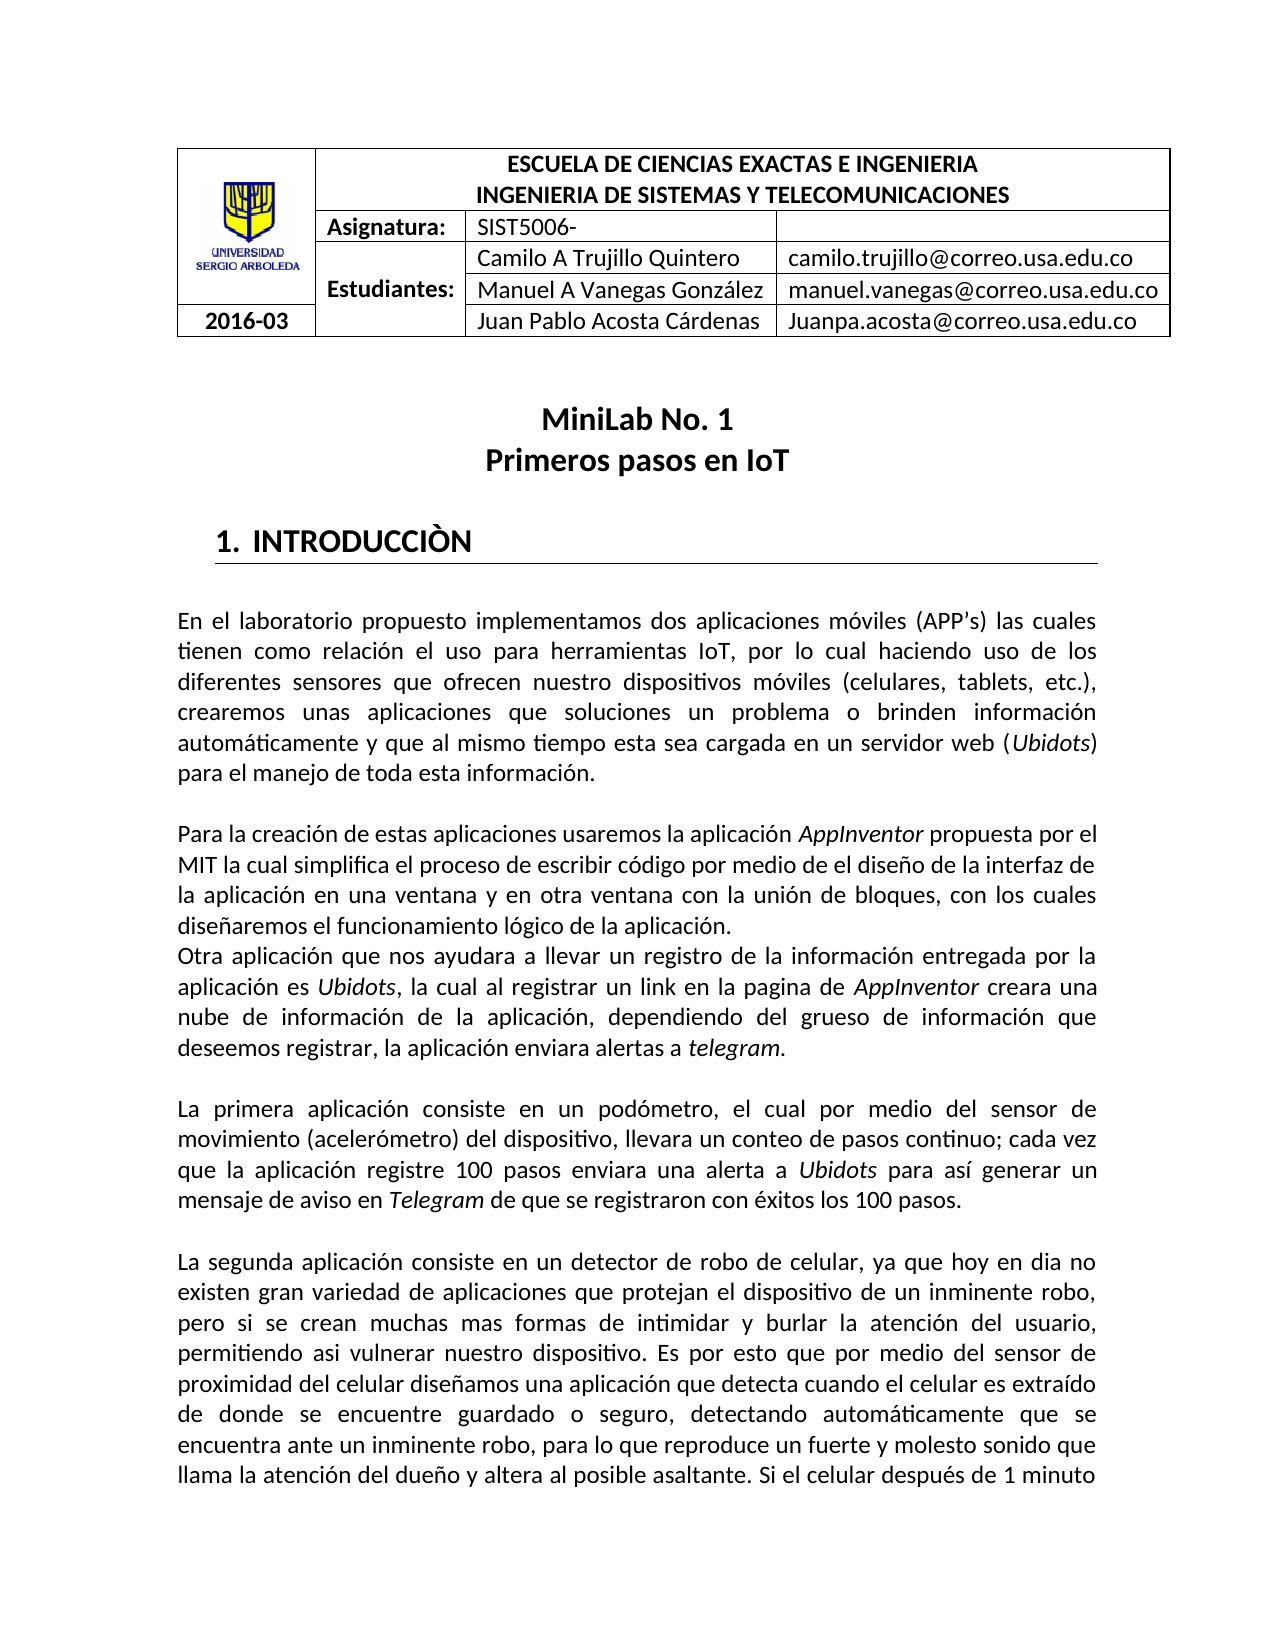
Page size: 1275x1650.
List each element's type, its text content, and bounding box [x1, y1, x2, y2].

table_cell camilo.trujillo@correo.usa.edu.co [777, 242, 1169, 273]
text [177, 1246, 1098, 1490]
table_header ESCUELA DE CIENCIAS EXACTAS E INGENIERIA INGENIERIA DE SISTEMAS Y TELECOMUNICACIONES [316, 149, 1169, 210]
table_cell Juan Pablo Acosta Cárdenas [466, 305, 776, 336]
table_cell [777, 211, 1169, 241]
table_header [178, 149, 315, 304]
text MiniLab No. 1 [177, 398, 1098, 439]
table_cell Camilo A Trujillo Quintero [466, 242, 776, 273]
text Para la creación de estas aplicaciones usaremos la aplicación AppInventor propuesta por el MIT la cual simplifica el proceso de escribir código por medio de el diseño de la interfaz de la aplicación en una ventana y en otra ventana con la unión de bloques, con los cuales diseñaremos el funcionamiento lógico de la aplicación. [177, 818, 1098, 941]
table_cell manuel.vanegas@correo.usa.edu.co [777, 274, 1169, 304]
table_cell SIST5006- [466, 211, 776, 241]
list INTRODUCCIÒN [215, 520, 1098, 563]
table_cell Asignatura: [316, 211, 465, 241]
table_cell Juanpa.acosta@correo.usa.edu.co [777, 305, 1169, 336]
table_cell Manuel A Vanegas González [466, 274, 776, 304]
table_cell Estudiantes: [316, 242, 465, 336]
text En el laboratorio propuesto implementamos dos aplicaciones móviles (APP’s) las cuales tienen como relación el uso para herramientas IoT, por lo cual haciendo uso de los diferentes sensores que ofrecen nuestro dispositivos móviles (celulares, tablets, etc.), crearemos unas aplicaciones que soluciones un problema o brinden información automáticamente y que al mismo tiempo esta sea cargada en un servidor web (Ubidots) para el manejo de toda esta información. [177, 605, 1098, 788]
text La primera aplicación consiste en un podómetro, el cual por medio del sensor de movimiento (acelerómetro) del dispositivo, llevara un conteo de pasos continuo; cada vez que la aplicación registre 100 pasos enviara una alerta a Ubidots para así generar un mensaje de aviso en Telegram de que se registraron con éxitos los 100 pasos. [177, 1093, 1098, 1215]
text Primeros pasos en IoT [177, 439, 1098, 479]
table_cell 2016-03 [178, 305, 315, 336]
text Otra aplicación que nos ayudara a llevar un registro de la información entregada por la aplicación es Ubidots, la cual al registrar un link en la pagina de AppInventor creara una nube de información de la aplicación, dependiendo del grueso de información que deseemos registrar, la aplicación enviara alertas a telegram. [177, 941, 1098, 1063]
